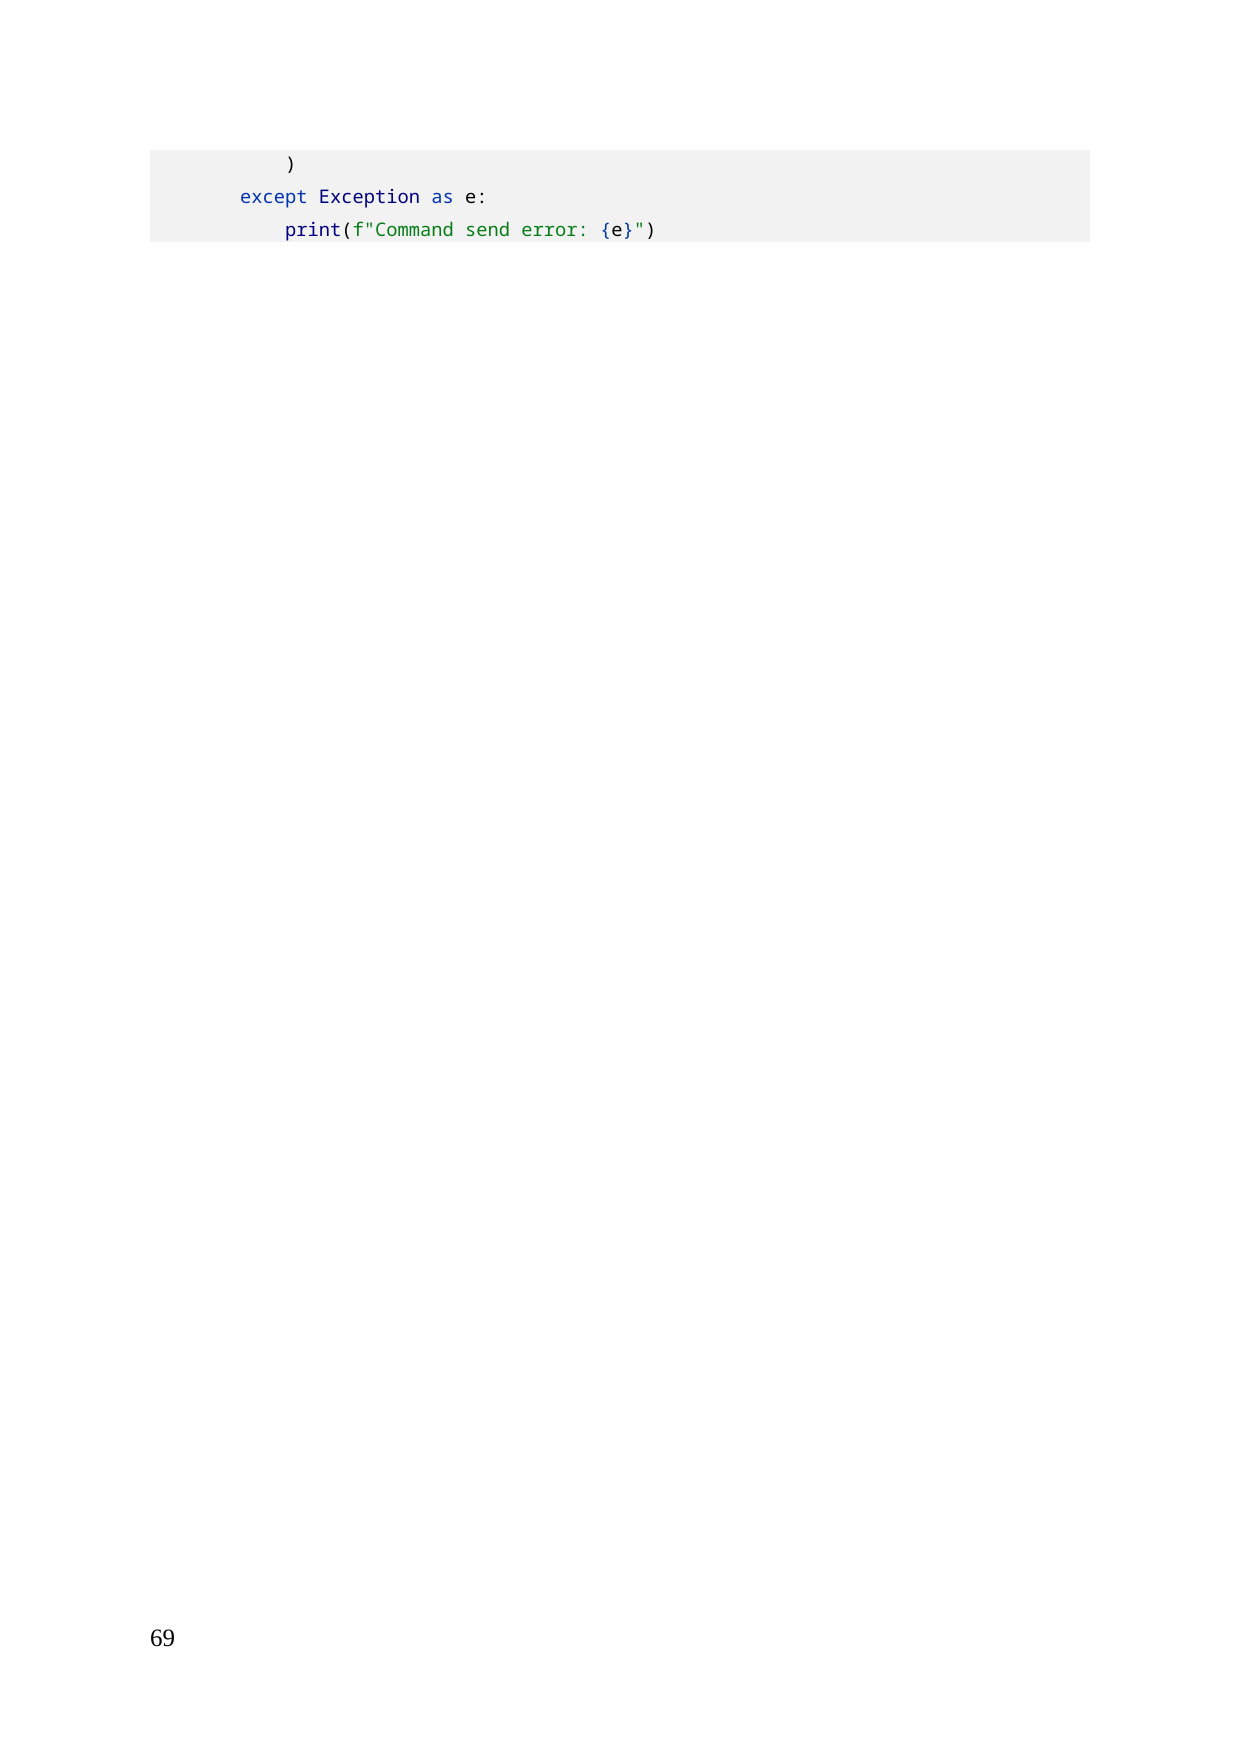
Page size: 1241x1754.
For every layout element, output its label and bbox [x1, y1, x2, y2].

text [150, 150, 1090, 242]
